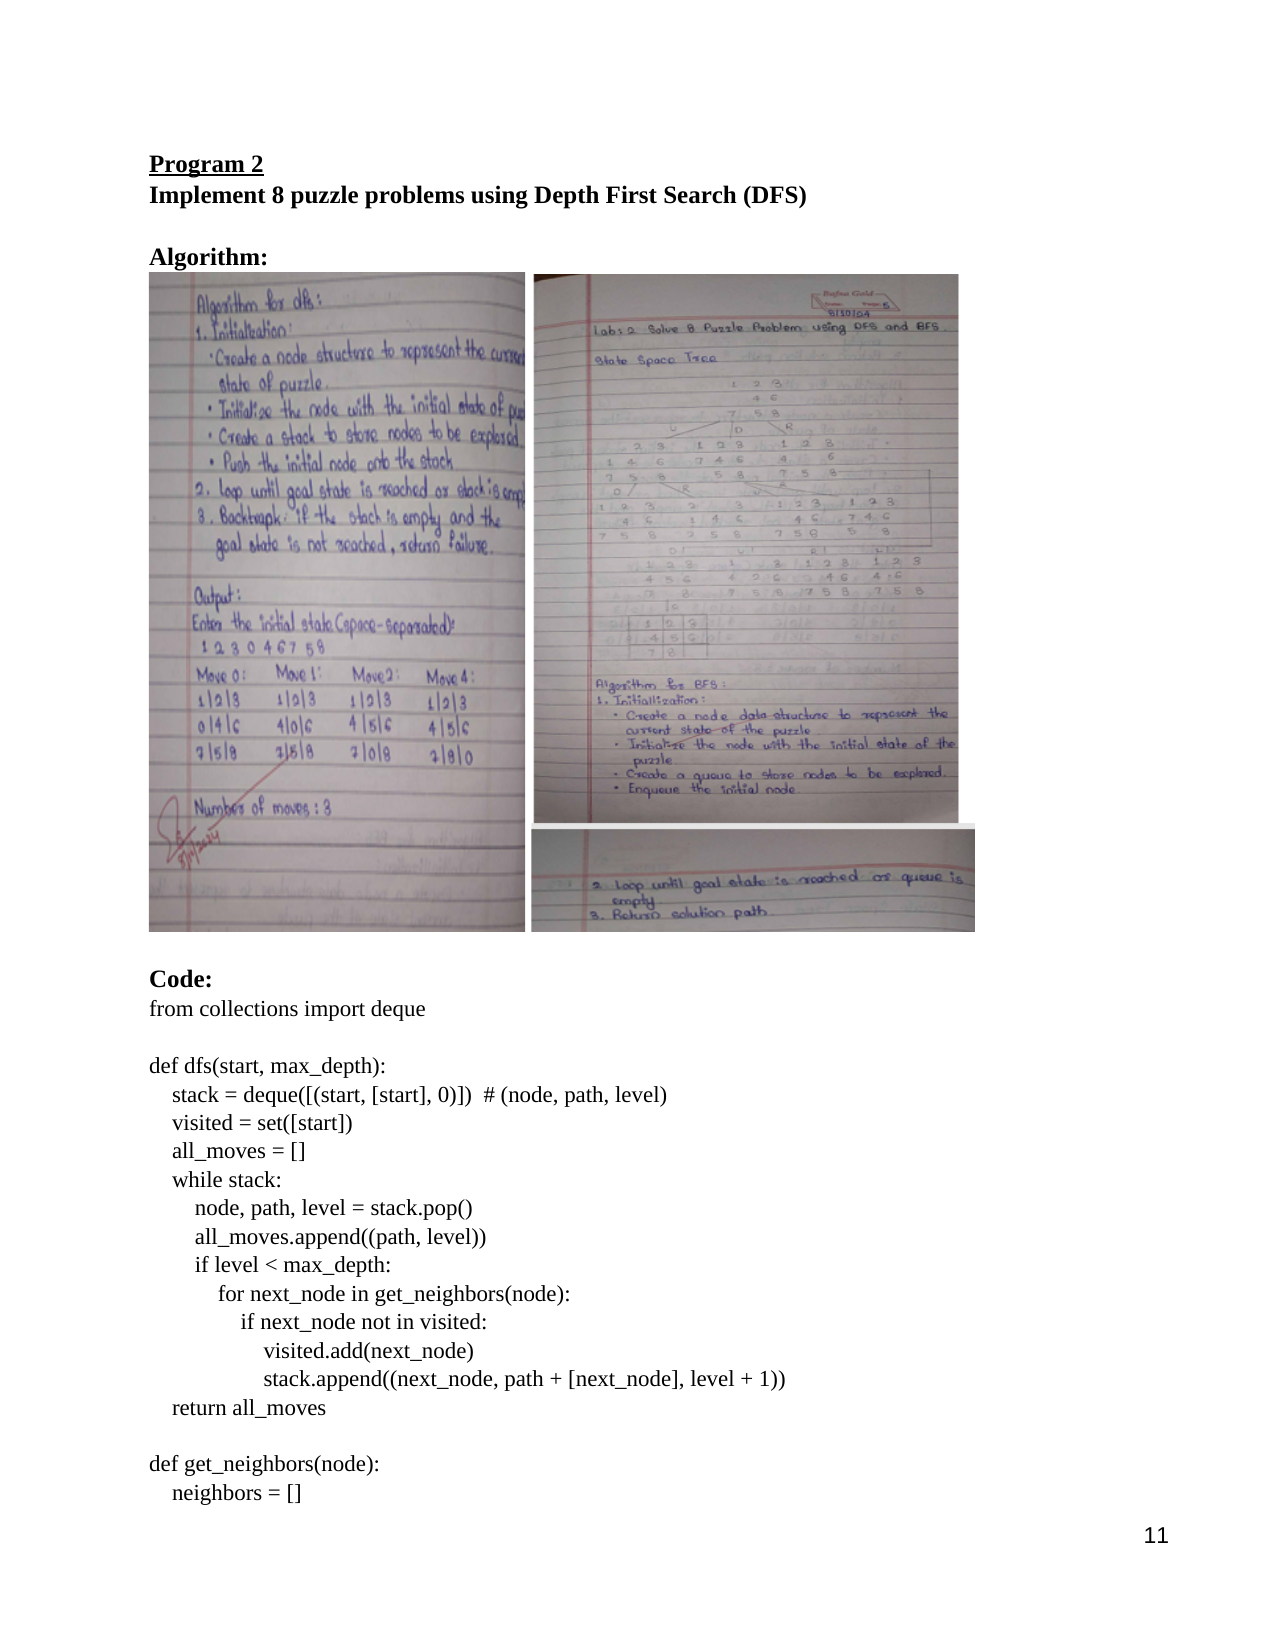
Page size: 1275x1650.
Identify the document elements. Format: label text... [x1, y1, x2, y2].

text node, path, level = stack.pop() [149, 1194, 1064, 1221]
text for next_node in get_neighbors(node): [149, 1280, 1064, 1306]
text visited.add(next_node) [149, 1337, 1064, 1363]
text if next_node not in visited: [149, 1308, 1064, 1334]
text while stack: [149, 1166, 1064, 1192]
picture [531, 274, 975, 932]
text def dfs(start, max_depth): [149, 1052, 1064, 1079]
text all_moves = [] [149, 1138, 1064, 1164]
text Code: [149, 964, 1064, 993]
text from collections import deque [149, 995, 1064, 1022]
text Algorithm: [149, 242, 1064, 271]
text neighbors = [] [149, 1479, 1064, 1505]
picture [148, 272, 526, 932]
text stack = deque([(start, [start], 0)]) # (node, path, level) [149, 1081, 1064, 1107]
text Implement 8 puzzle problems using Depth First Search (DFS) [149, 180, 1064, 209]
text Program 2 [149, 149, 1169, 178]
text if level < max_depth: [149, 1251, 1064, 1278]
text all_moves.append((path, level)) [149, 1223, 1064, 1249]
text def get_neighbors(node): [149, 1450, 1064, 1477]
text stack.append((next_node, path + [next_node], level + 1)) [149, 1365, 1064, 1391]
text return all_moves [149, 1393, 1064, 1420]
text visited = set([start]) [149, 1109, 1064, 1136]
